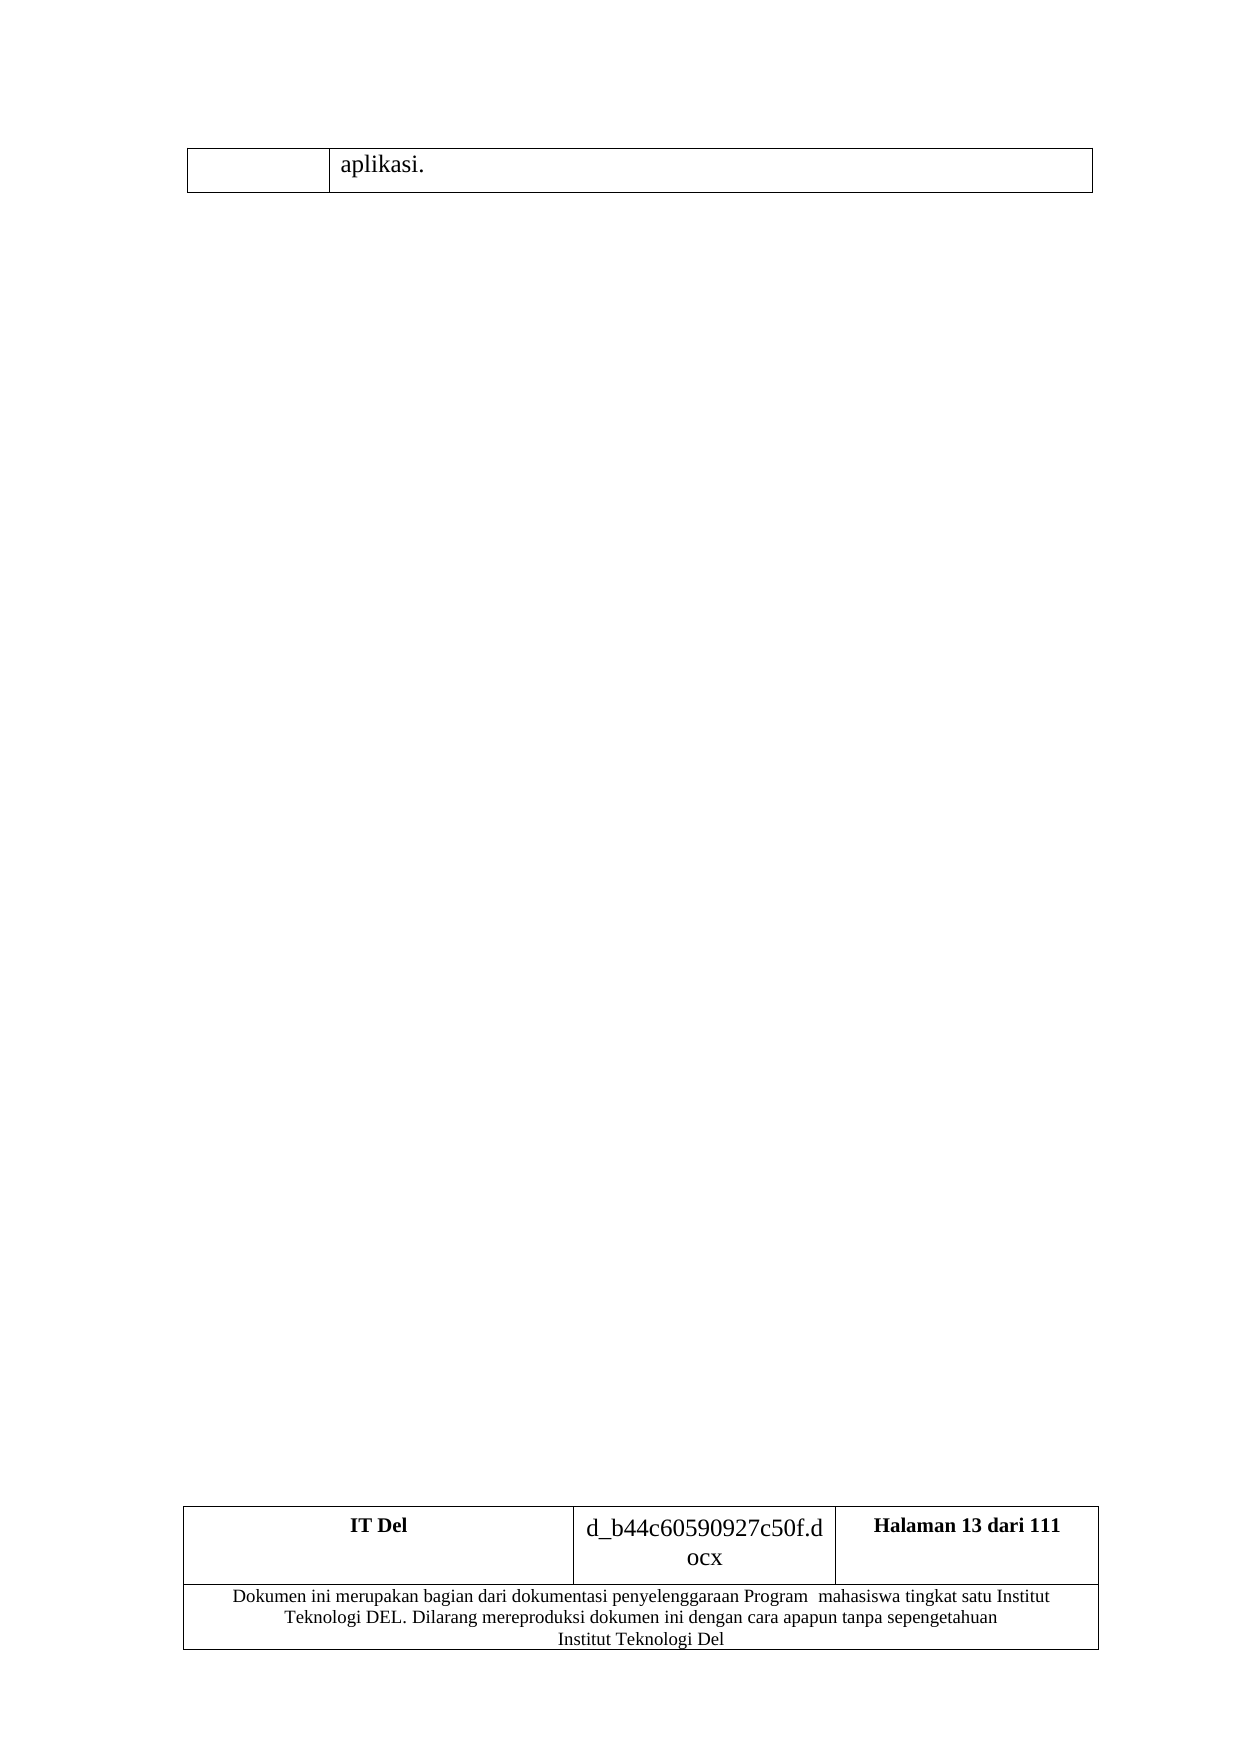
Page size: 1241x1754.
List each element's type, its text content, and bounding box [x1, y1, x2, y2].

table_cell Bab 7 [188, 149, 329, 192]
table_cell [330, 149, 1092, 192]
